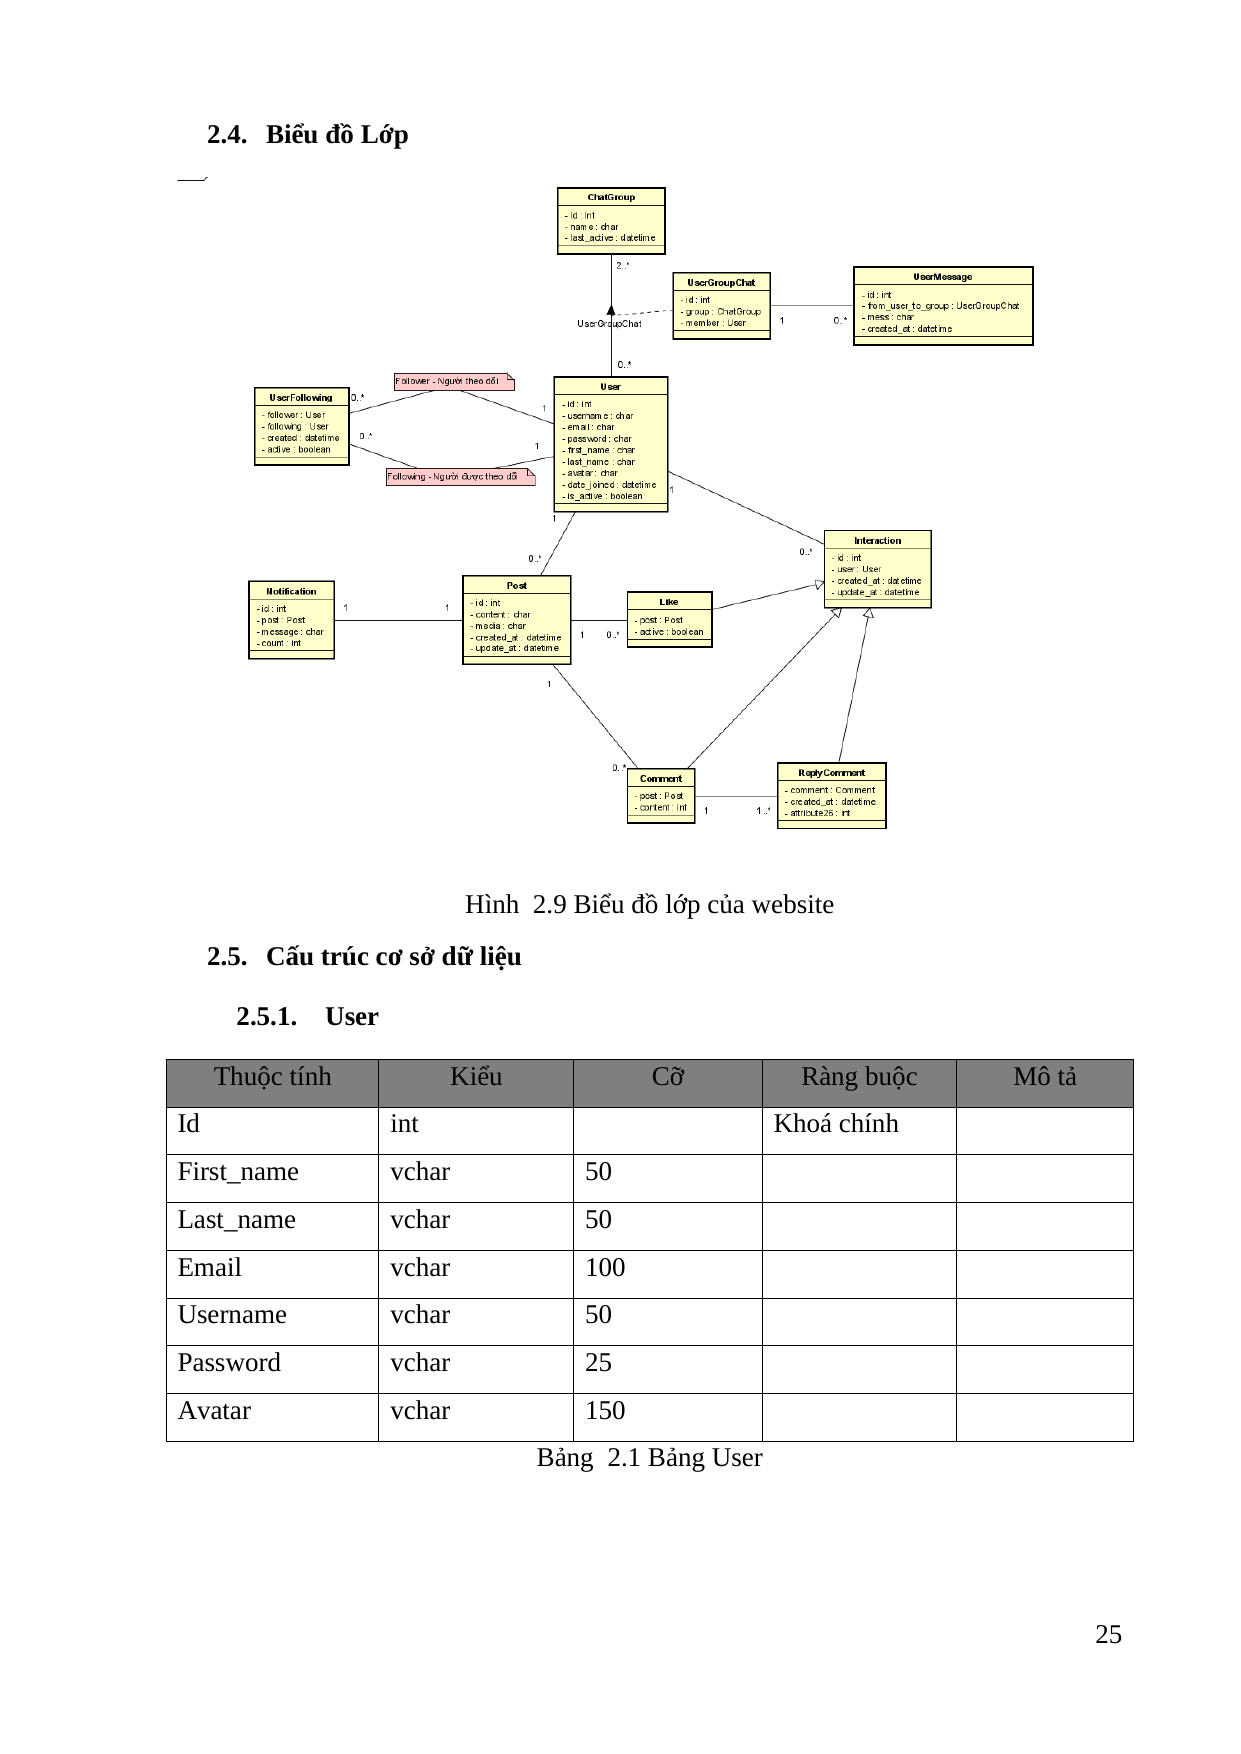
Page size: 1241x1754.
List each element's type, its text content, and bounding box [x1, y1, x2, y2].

table_cell Last_name [167, 1203, 378, 1250]
table_cell 150 [574, 1394, 762, 1441]
table_cell [957, 1108, 1133, 1154]
table_cell Khoá chính [763, 1108, 956, 1154]
table_cell [574, 1108, 762, 1154]
table_cell 50 [574, 1203, 762, 1250]
picture [177, 177, 1123, 861]
table_cell Password [167, 1346, 378, 1393]
text Hình 2.9 Biểu đồ lớp của website [177, 888, 1122, 920]
table_cell vchar [379, 1394, 573, 1441]
subtitle User [236, 1000, 1122, 1031]
table_cell 25 [574, 1346, 762, 1393]
table_cell [957, 1394, 1133, 1441]
table_cell [763, 1346, 956, 1393]
table_cell Email [167, 1251, 378, 1297]
table_cell First_name [167, 1155, 378, 1202]
table_header Kiểu [379, 1060, 573, 1107]
table_cell Avatar [167, 1394, 378, 1441]
text Bảng 2.1 Bảng User [177, 1442, 1122, 1473]
table_cell [957, 1155, 1133, 1202]
table_cell [957, 1299, 1133, 1345]
table_cell [763, 1299, 956, 1345]
table_cell 100 [574, 1251, 762, 1297]
table_header Cỡ [574, 1060, 762, 1107]
table_cell int [379, 1108, 573, 1154]
table_cell vchar [379, 1299, 573, 1345]
table_header Thuộc tính [167, 1060, 378, 1107]
table_cell [957, 1203, 1133, 1250]
table_cell [957, 1346, 1133, 1393]
table_cell vchar [379, 1203, 573, 1250]
table_cell [763, 1251, 956, 1297]
table_cell [763, 1203, 956, 1250]
table_header Mô tả [957, 1060, 1133, 1107]
table_cell [763, 1155, 956, 1202]
table_cell vchar [379, 1155, 573, 1202]
table_cell vchar [379, 1346, 573, 1393]
table_header Ràng buộc [763, 1060, 956, 1107]
table_cell Username [167, 1299, 378, 1345]
table_cell vchar [379, 1251, 573, 1297]
table_cell [763, 1394, 956, 1441]
table_cell 50 [574, 1155, 762, 1202]
table_cell [957, 1251, 1133, 1297]
table_cell Id [167, 1108, 378, 1154]
subtitle Cấu trúc cơ sở dữ liệu [207, 941, 1122, 972]
table_cell 50 [574, 1299, 762, 1345]
subtitle Biểu đồ Lớp [207, 118, 1122, 149]
